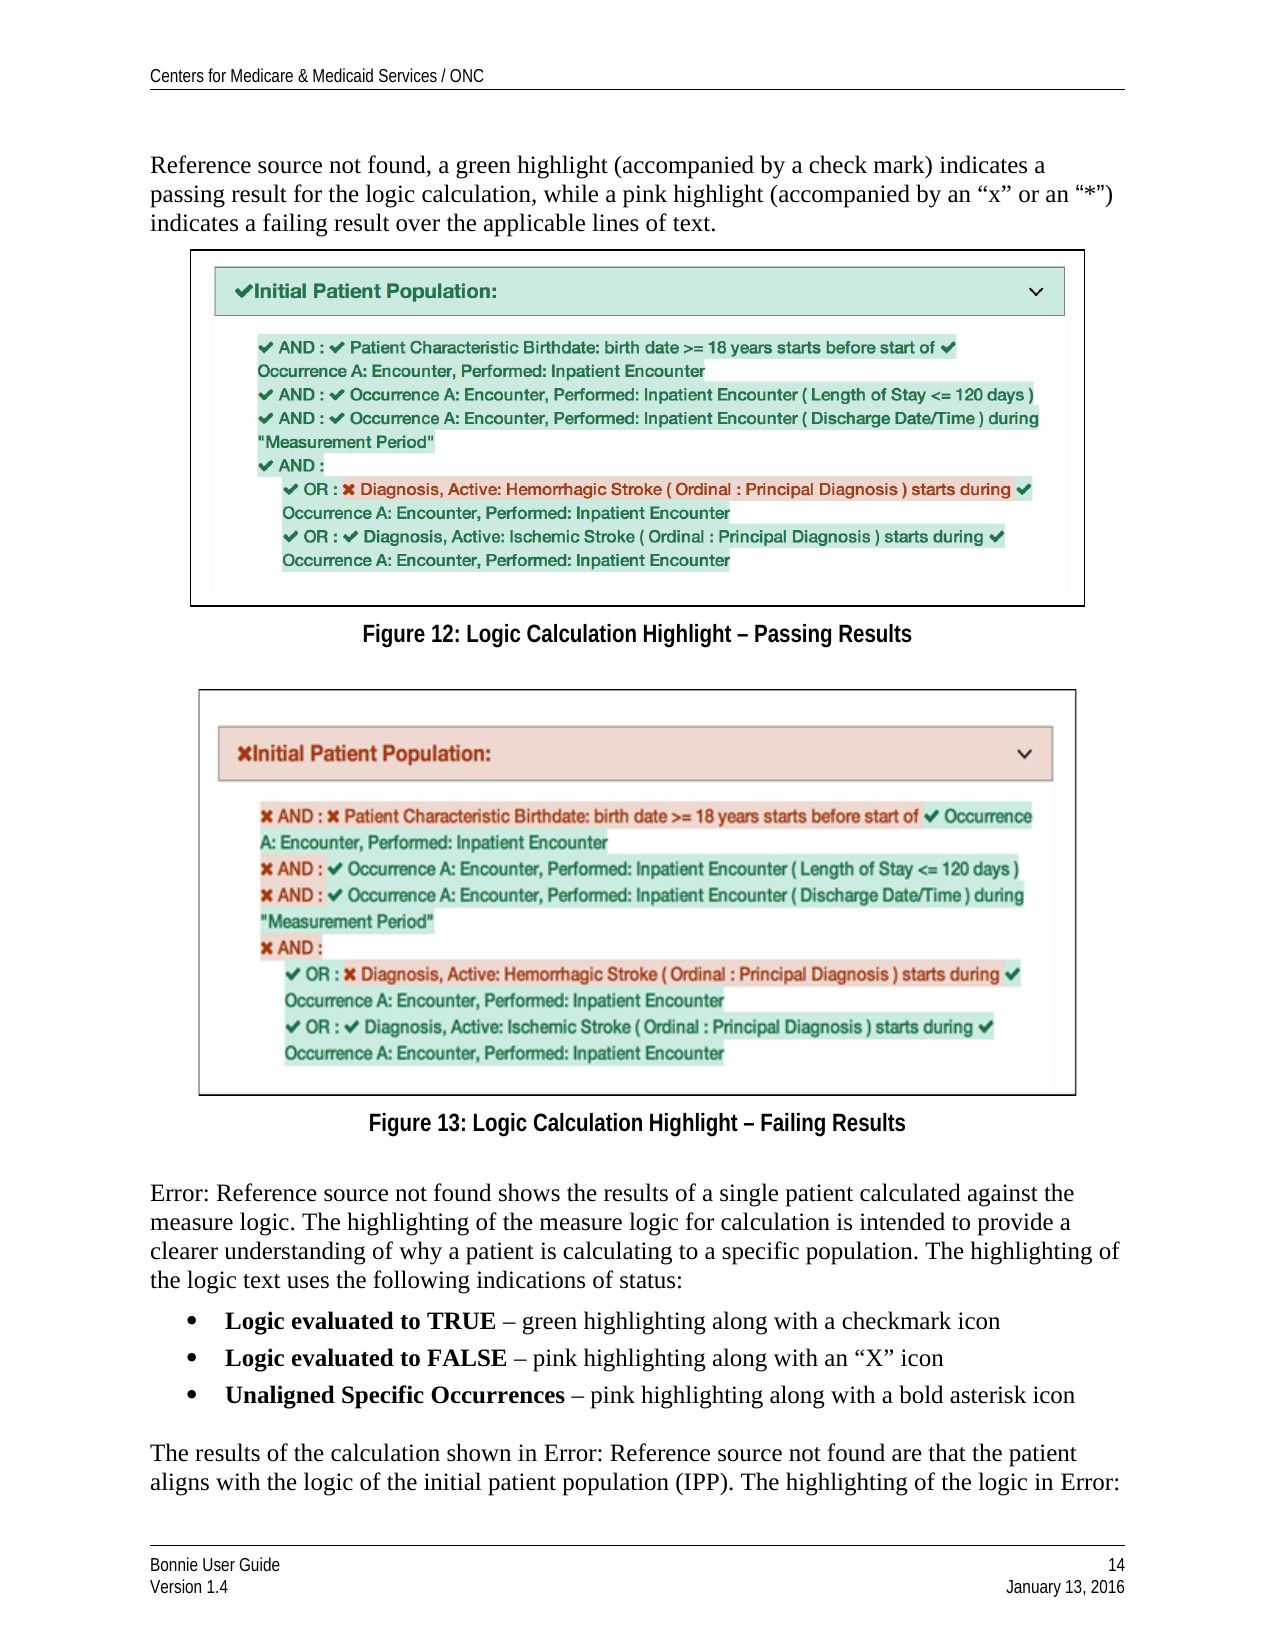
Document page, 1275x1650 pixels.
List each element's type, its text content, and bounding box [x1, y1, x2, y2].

picture [198, 689, 1077, 1096]
list Logic evaluated to TRUE – green highlighting along with a checkmark icon [187, 1306, 1125, 1335]
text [150, 1438, 1125, 1496]
picture [191, 251, 1084, 594]
list Unaligned Specific Occurrences – pink highlighting along with a bold asterisk icon [187, 1380, 1125, 1409]
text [150, 150, 1125, 236]
list Logic evaluated to FALSE – pink highlighting along with an “X” icon [187, 1343, 1125, 1372]
